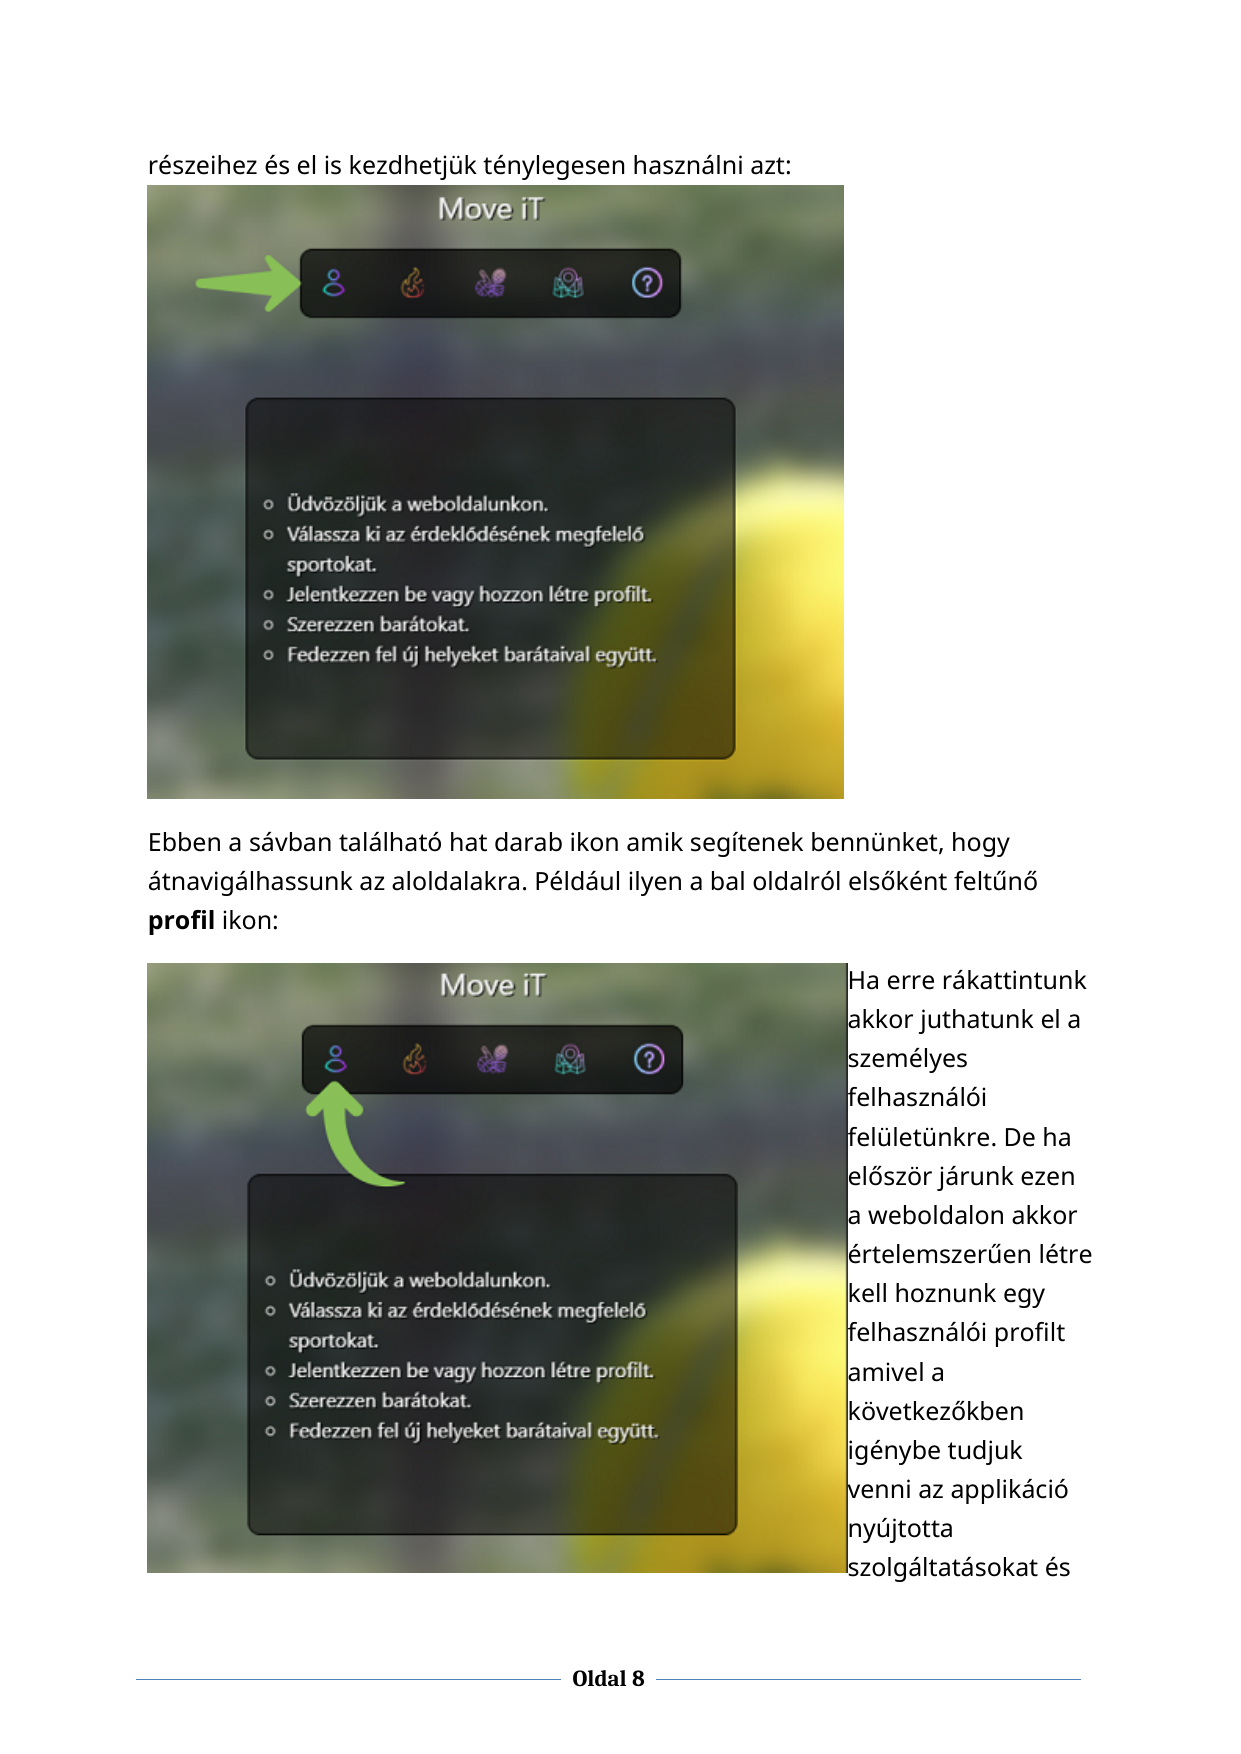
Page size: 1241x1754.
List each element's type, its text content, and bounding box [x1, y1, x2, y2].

picture [147, 185, 844, 799]
picture [147, 963, 848, 1573]
text Ebben a sávban található hat darab ikon amik segítenek bennünket, hogy átnavigálhassunk az aloldalakra. Például ilyen a bal oldalról elsőként feltűnő profil ikon: [148, 824, 1093, 937]
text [148, 962, 1093, 1584]
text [148, 148, 1093, 799]
